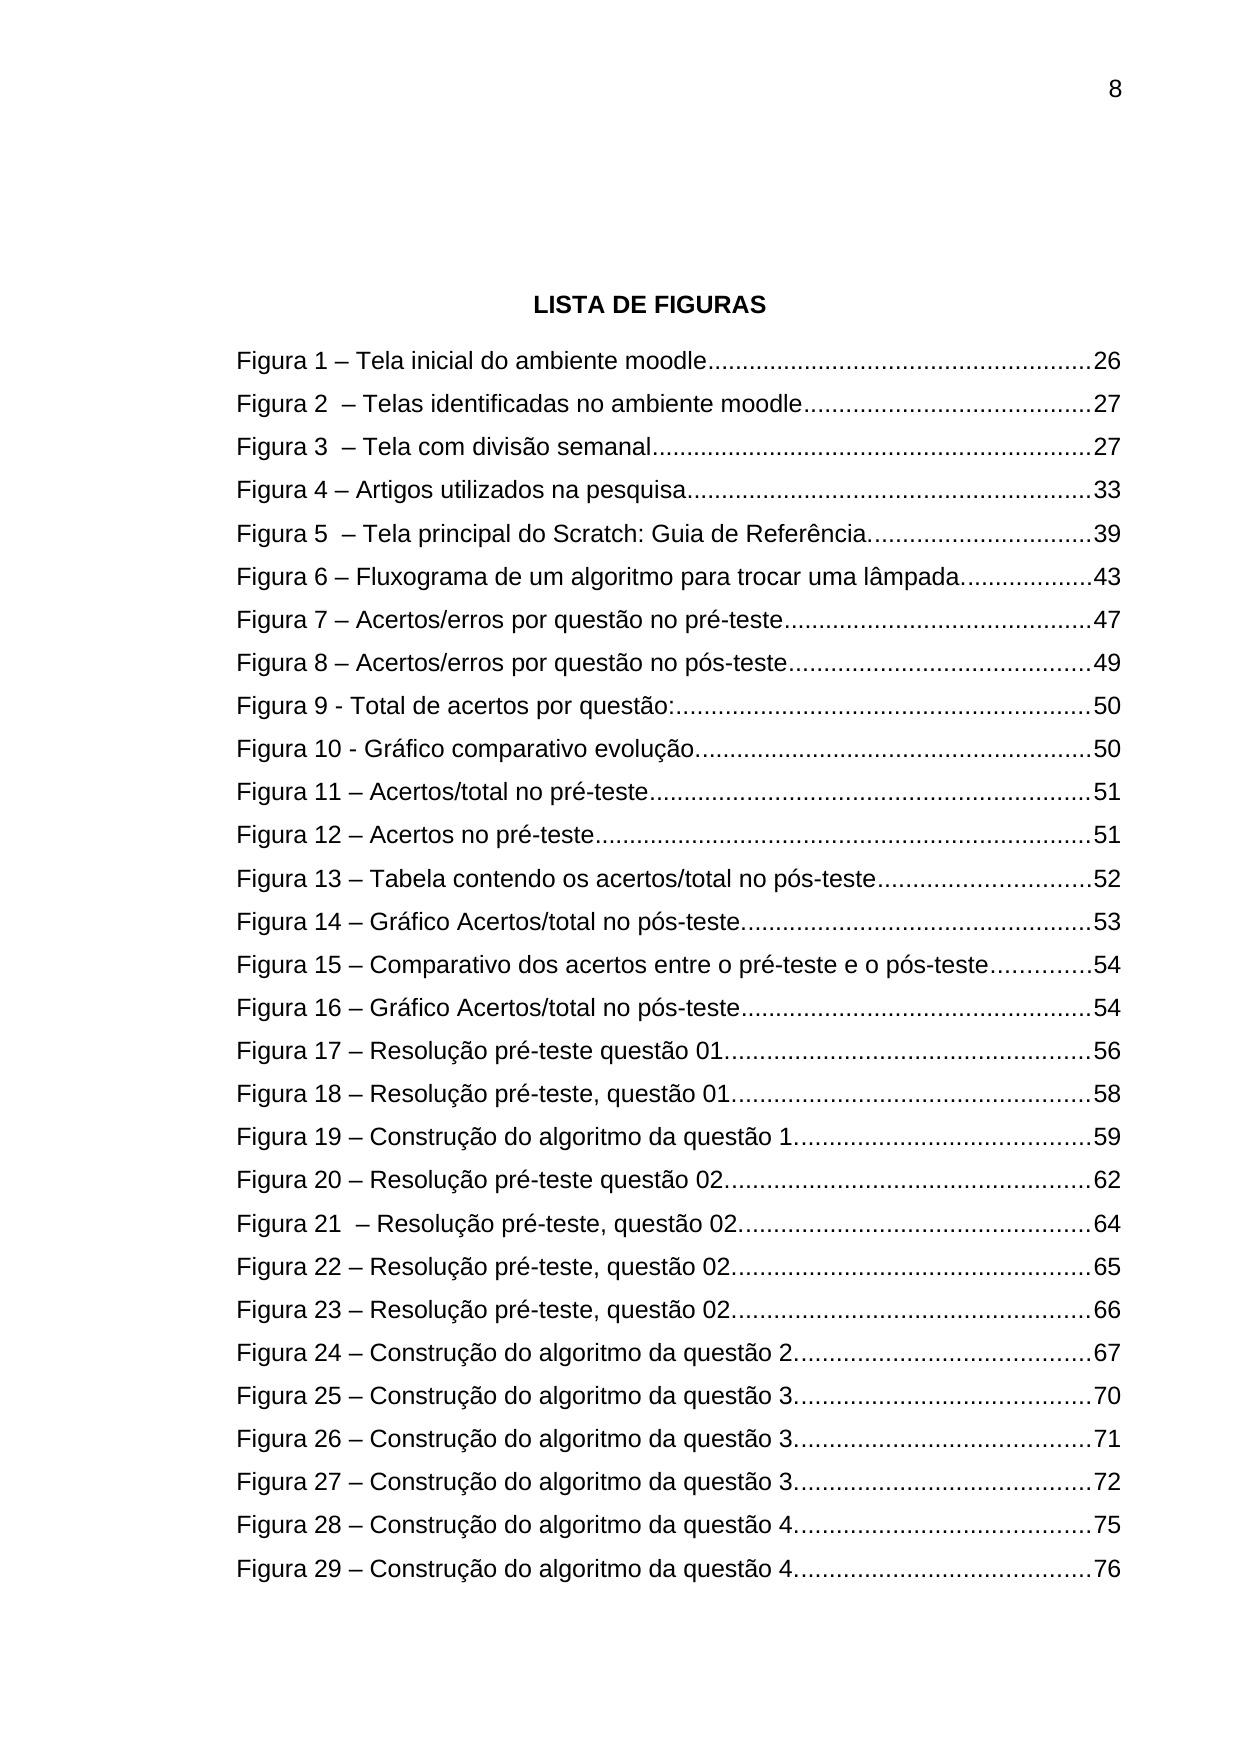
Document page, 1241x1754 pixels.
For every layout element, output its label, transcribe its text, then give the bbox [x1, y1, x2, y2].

text Figura 20 – Resolução pré-teste questão 02. 62 [177, 1165, 1122, 1194]
text Figura 3 – Tela com divisão semanal 27 [177, 432, 1122, 461]
text Figura 24 – Construção do algoritmo da questão 2. 67 [177, 1338, 1122, 1367]
text Figura 28 – Construção do algoritmo da questão 4. 75 [177, 1510, 1122, 1539]
text Figura 4 – Artigos utilizados na pesquisa 33 [177, 475, 1122, 504]
text Figura 10 - Gráfico comparativo evolução. 50 [177, 734, 1122, 763]
text Figura 8 – Acertos/erros por questão no pós-teste 49 [177, 648, 1122, 677]
text Figura 12 – Acertos no pré-teste 51 [177, 820, 1122, 849]
text Figura 14 – Gráfico Acertos/total no pós-teste. 53 [177, 907, 1122, 935]
text Figura 29 – Construção do algoritmo da questão 4. 76 [177, 1553, 1122, 1582]
text Figura 18 – Resolução pré-teste, questão 01. 58 [177, 1079, 1122, 1108]
text Figura 5 – Tela principal do Scratch: Guia de Referência. 39 [177, 518, 1122, 547]
text Figura 6 – Fluxograma de um algoritmo para trocar uma lâmpada. 43 [177, 562, 1122, 590]
text Figura 27 – Construção do algoritmo da questão 3. 72 [177, 1467, 1122, 1496]
text Figura 7 – Acertos/erros por questão no pré-teste 47 [177, 605, 1122, 633]
text Figura 16 – Gráfico Acertos/total no pós-teste 54 [177, 993, 1122, 1022]
text Figura 21 – Resolução pré-teste, questão 02. 64 [177, 1208, 1122, 1237]
text Figura 25 – Construção do algoritmo da questão 3. 70 [177, 1381, 1122, 1410]
text Figura 2 – Telas identificadas no ambiente moodle 27 [177, 389, 1122, 418]
text Figura 1 – Tela inicial do ambiente moodle 26 [177, 346, 1122, 375]
subtitle LISTA DE FIGURAS [177, 290, 1122, 319]
text Figura 19 – Construção do algoritmo da questão 1. 59 [177, 1122, 1122, 1151]
text Figura 26 – Construção do algoritmo da questão 3. 71 [177, 1424, 1122, 1453]
text Figura 23 – Resolução pré-teste, questão 02. 66 [177, 1295, 1122, 1323]
text Figura 11 – Acertos/total no pré-teste 51 [177, 777, 1122, 806]
text Figura 15 – Comparativo dos acertos entre o pré-teste e o pós-teste 54 [177, 950, 1122, 978]
text Figura 17 – Resolução pré-teste questão 01. 56 [177, 1036, 1122, 1065]
text Figura 13 – Tabela contendo os acertos/total no pós-teste 52 [177, 863, 1122, 892]
text Figura 22 – Resolução pré-teste, questão 02. 65 [177, 1252, 1122, 1280]
text Figura 9 - Total de acertos por questão: 50 [177, 691, 1122, 720]
